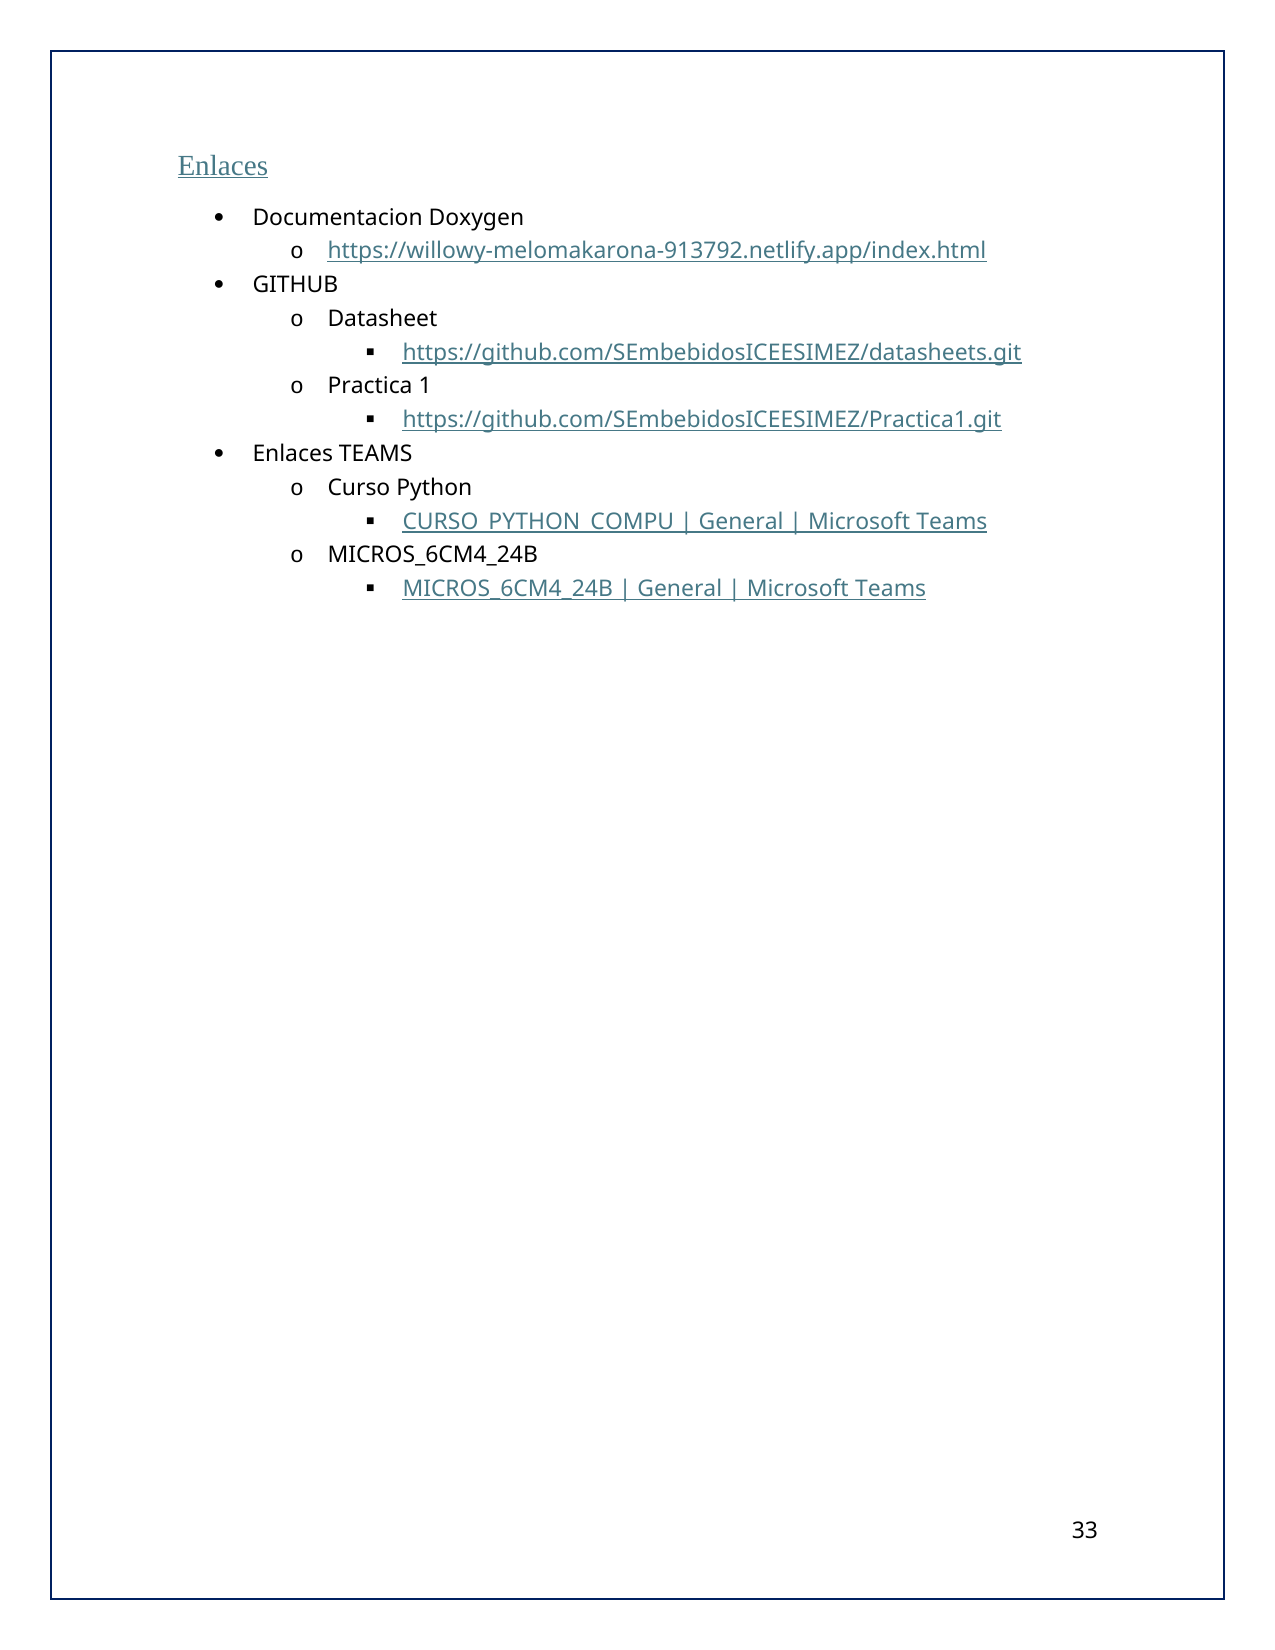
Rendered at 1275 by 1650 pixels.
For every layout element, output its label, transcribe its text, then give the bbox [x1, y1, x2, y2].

text Enlaces [177, 148, 1098, 181]
list MICROS_6CM4_24B [290, 538, 1098, 570]
list Curso Python [290, 471, 1098, 502]
list https://github.com/SEmbebidosICEESIMEZ/Practica1.git [365, 403, 1098, 434]
list https://willowy-melomakarona-913792.netlify.app/index.html [290, 234, 1098, 266]
list Practica 1 [290, 369, 1098, 401]
list Enlaces TEAMS [215, 437, 1098, 468]
list CURSO_PYTHON_COMPU | General | Microsoft Teams [365, 504, 1098, 536]
list Datasheet [290, 302, 1098, 333]
list MICROS_6CM4_24B | General | Microsoft Teams [365, 572, 1098, 603]
list Documentacion Doxygen [215, 200, 1098, 232]
list https://github.com/SEmbebidosICEESIMEZ/datasheets.git [365, 336, 1098, 367]
list GITHUB [215, 268, 1098, 299]
